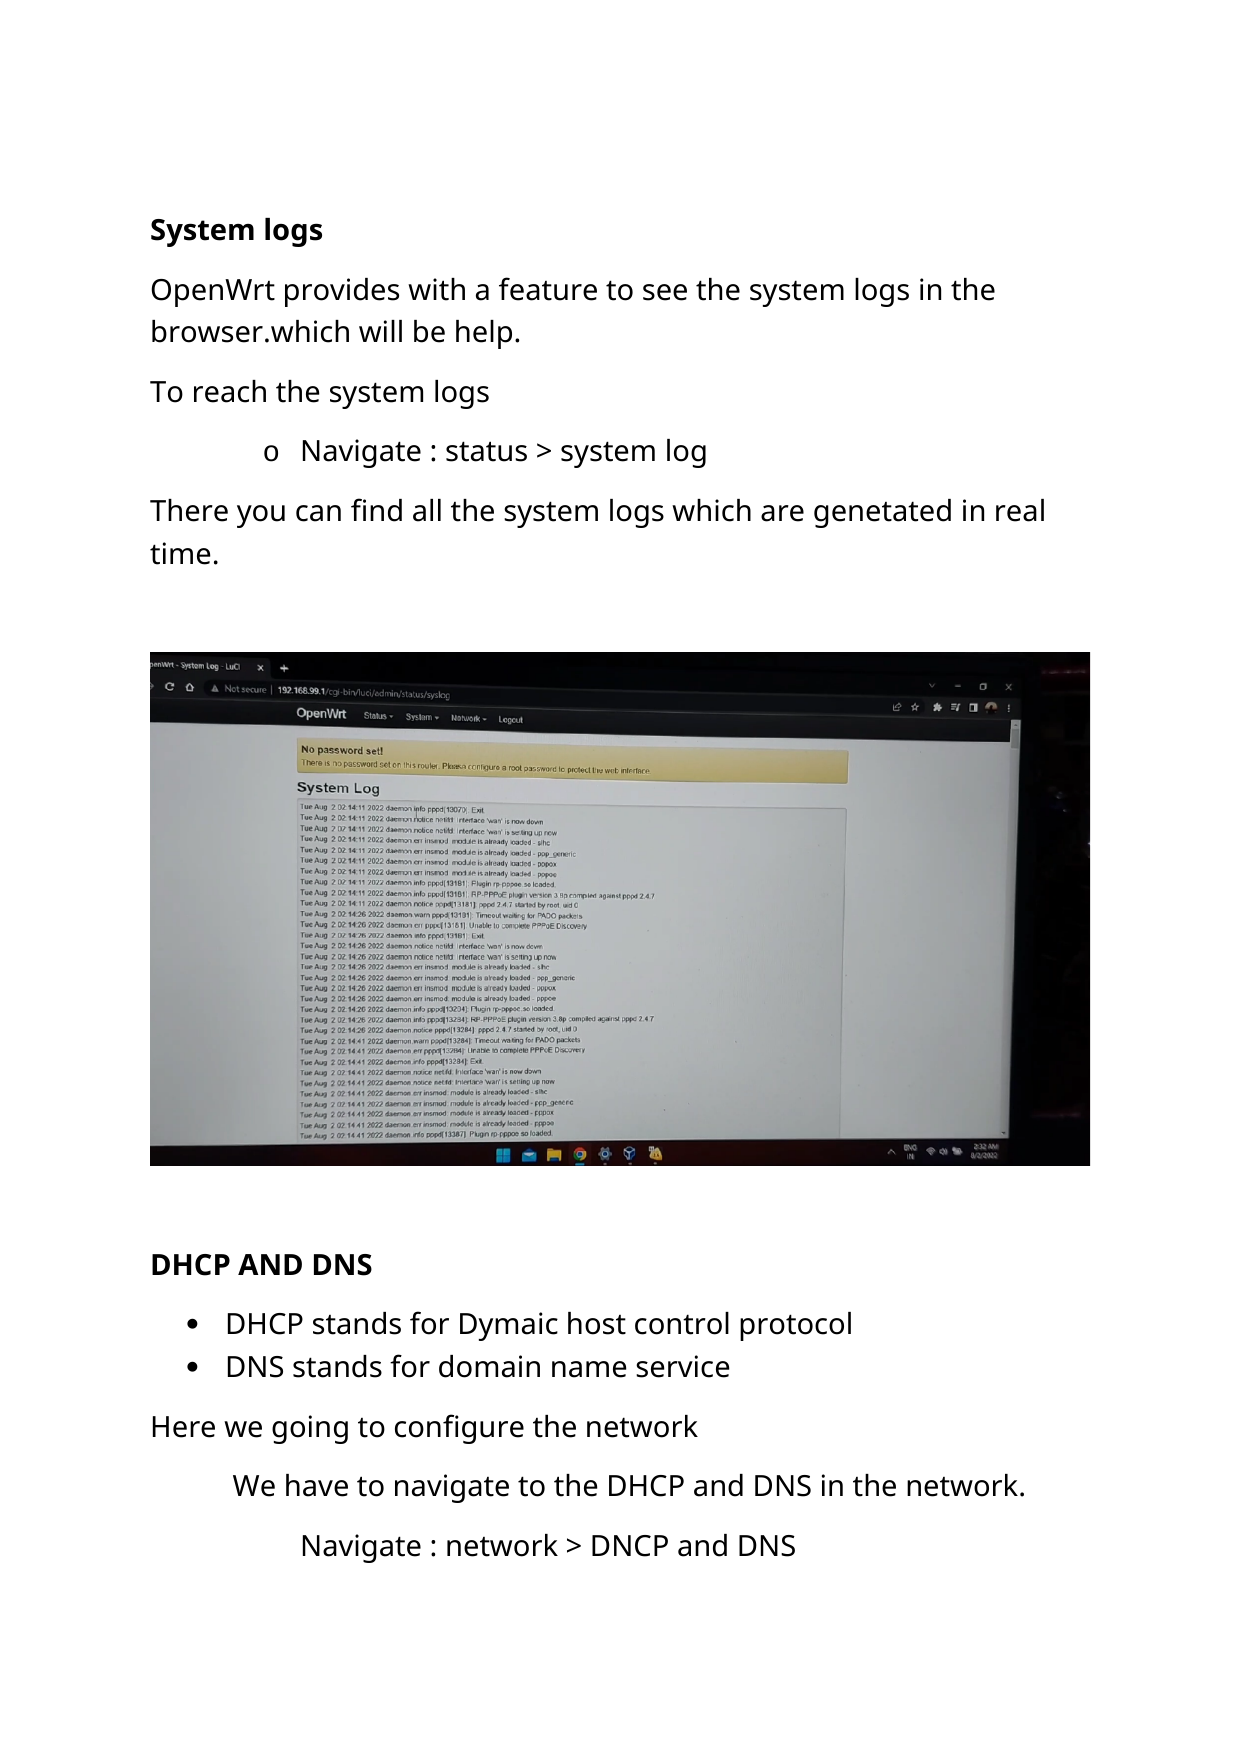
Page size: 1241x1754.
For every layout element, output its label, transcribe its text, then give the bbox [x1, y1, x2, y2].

text System logs [150, 209, 1090, 249]
text Navigate : network > DNCP and DNS [150, 1525, 1090, 1564]
text There you can find all the system logs which are genetated in real time. [150, 490, 1090, 573]
picture [150, 652, 1091, 1166]
list DHCP stands for Dymaic host control protocol [187, 1304, 1090, 1343]
text DHCP AND DNS [150, 1244, 1090, 1284]
text Here we going to configure the network [150, 1406, 1090, 1446]
text We have to navigate to the DHCP and DNS in the network. [150, 1465, 1090, 1505]
text OpenWrt provides with a feature to see the system logs in the browser.which will be help. [150, 269, 1090, 351]
list DNS stands for domain name service [187, 1346, 1090, 1386]
list Navigate : status > system log [262, 431, 1090, 471]
text To reach the system logs [150, 371, 1090, 411]
